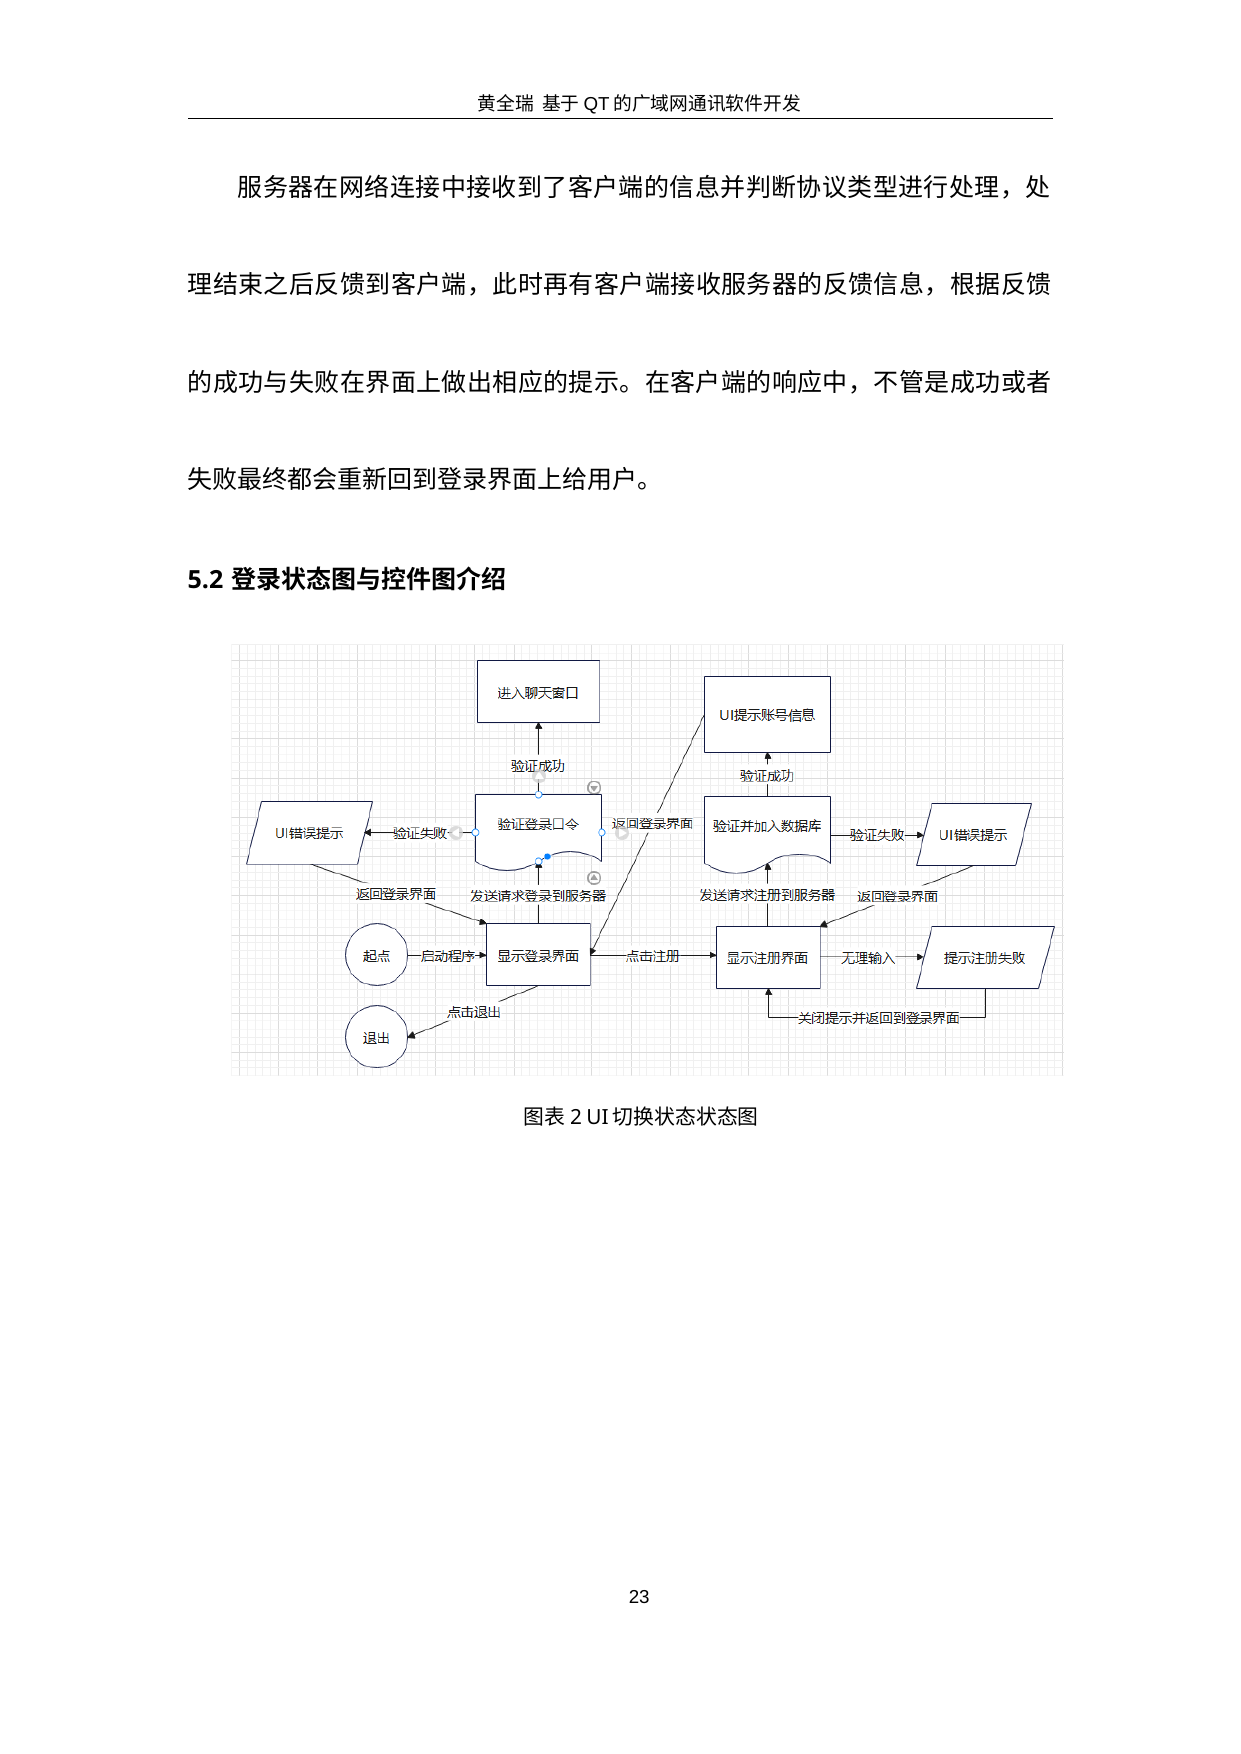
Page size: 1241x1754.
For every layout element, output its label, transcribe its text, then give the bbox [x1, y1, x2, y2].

text 服务器在网络连接中接收到了客户端的信息并判断协议类型进行处理，处理结束之后反馈到客户端，此时再有客户端接收服务器的反馈信息，根据反馈的成功与失败在界面上做出相应的提示。在客户端的响应中，不管是成功或者失败最终都会重新回到登录界面上给用户。 [187, 153, 1053, 511]
picture [231, 644, 1064, 1081]
text 图表 2 UI切换状态状态图 [187, 1099, 1053, 1132]
subtitle 登录状态图与控件图介绍 [187, 545, 1053, 610]
